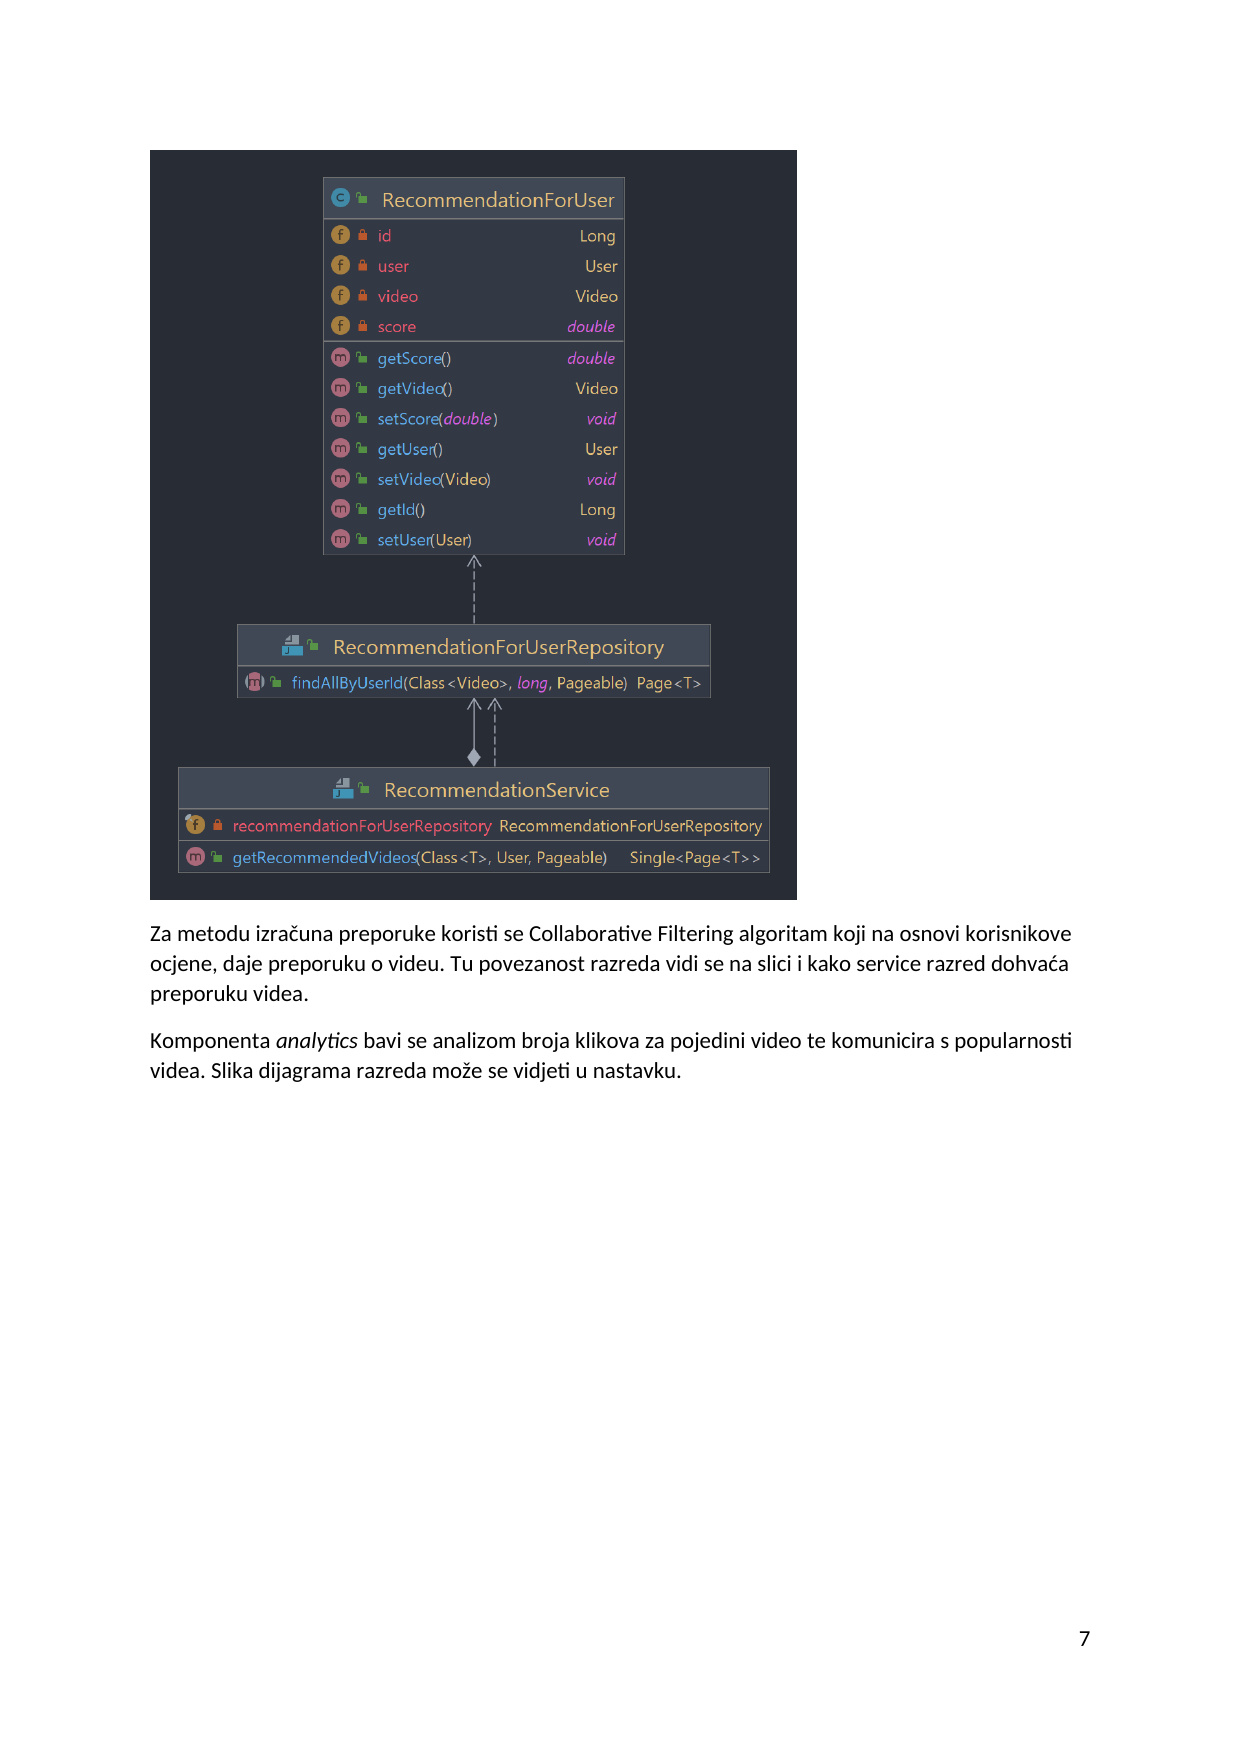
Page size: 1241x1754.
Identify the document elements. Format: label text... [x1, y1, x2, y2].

picture [150, 150, 797, 900]
text Komponenta analytics bavi se analizom broja klikova za pojedini video te komunicira s popularnosti videa. Slika dijagrama razreda može se vidjeti u nastavku. [150, 1026, 1090, 1084]
text Za metodu izračuna preporuke koristi se Collaborative Filtering algoritam koji na osnovi korisnikove ocjene, daje preporuku o videu. Tu povezanost razreda vidi se na slici i kako service razred dohvaća preporuku videa. [150, 919, 1090, 1007]
